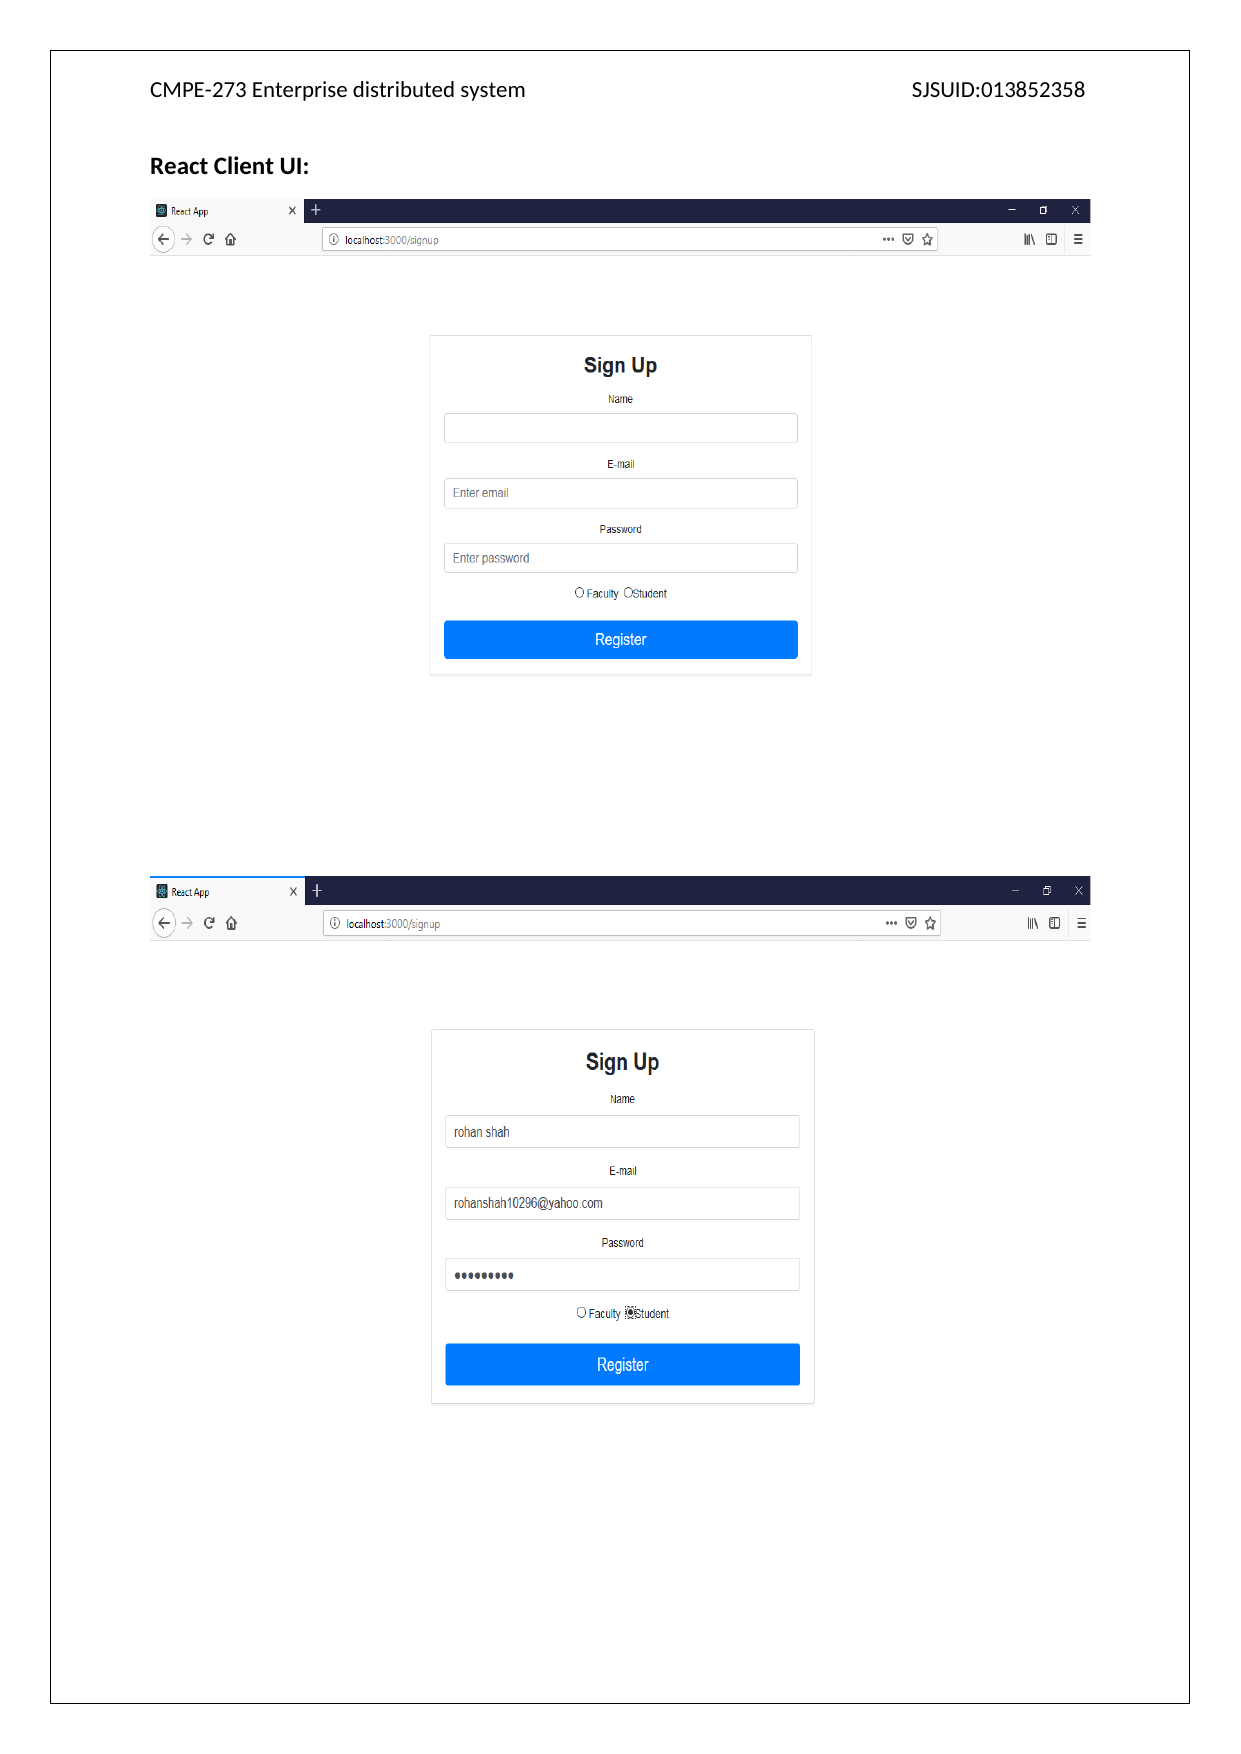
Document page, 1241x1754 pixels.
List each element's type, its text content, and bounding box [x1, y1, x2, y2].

picture [150, 876, 1091, 1499]
picture [150, 199, 1091, 717]
text React Client UI: [150, 150, 1090, 181]
